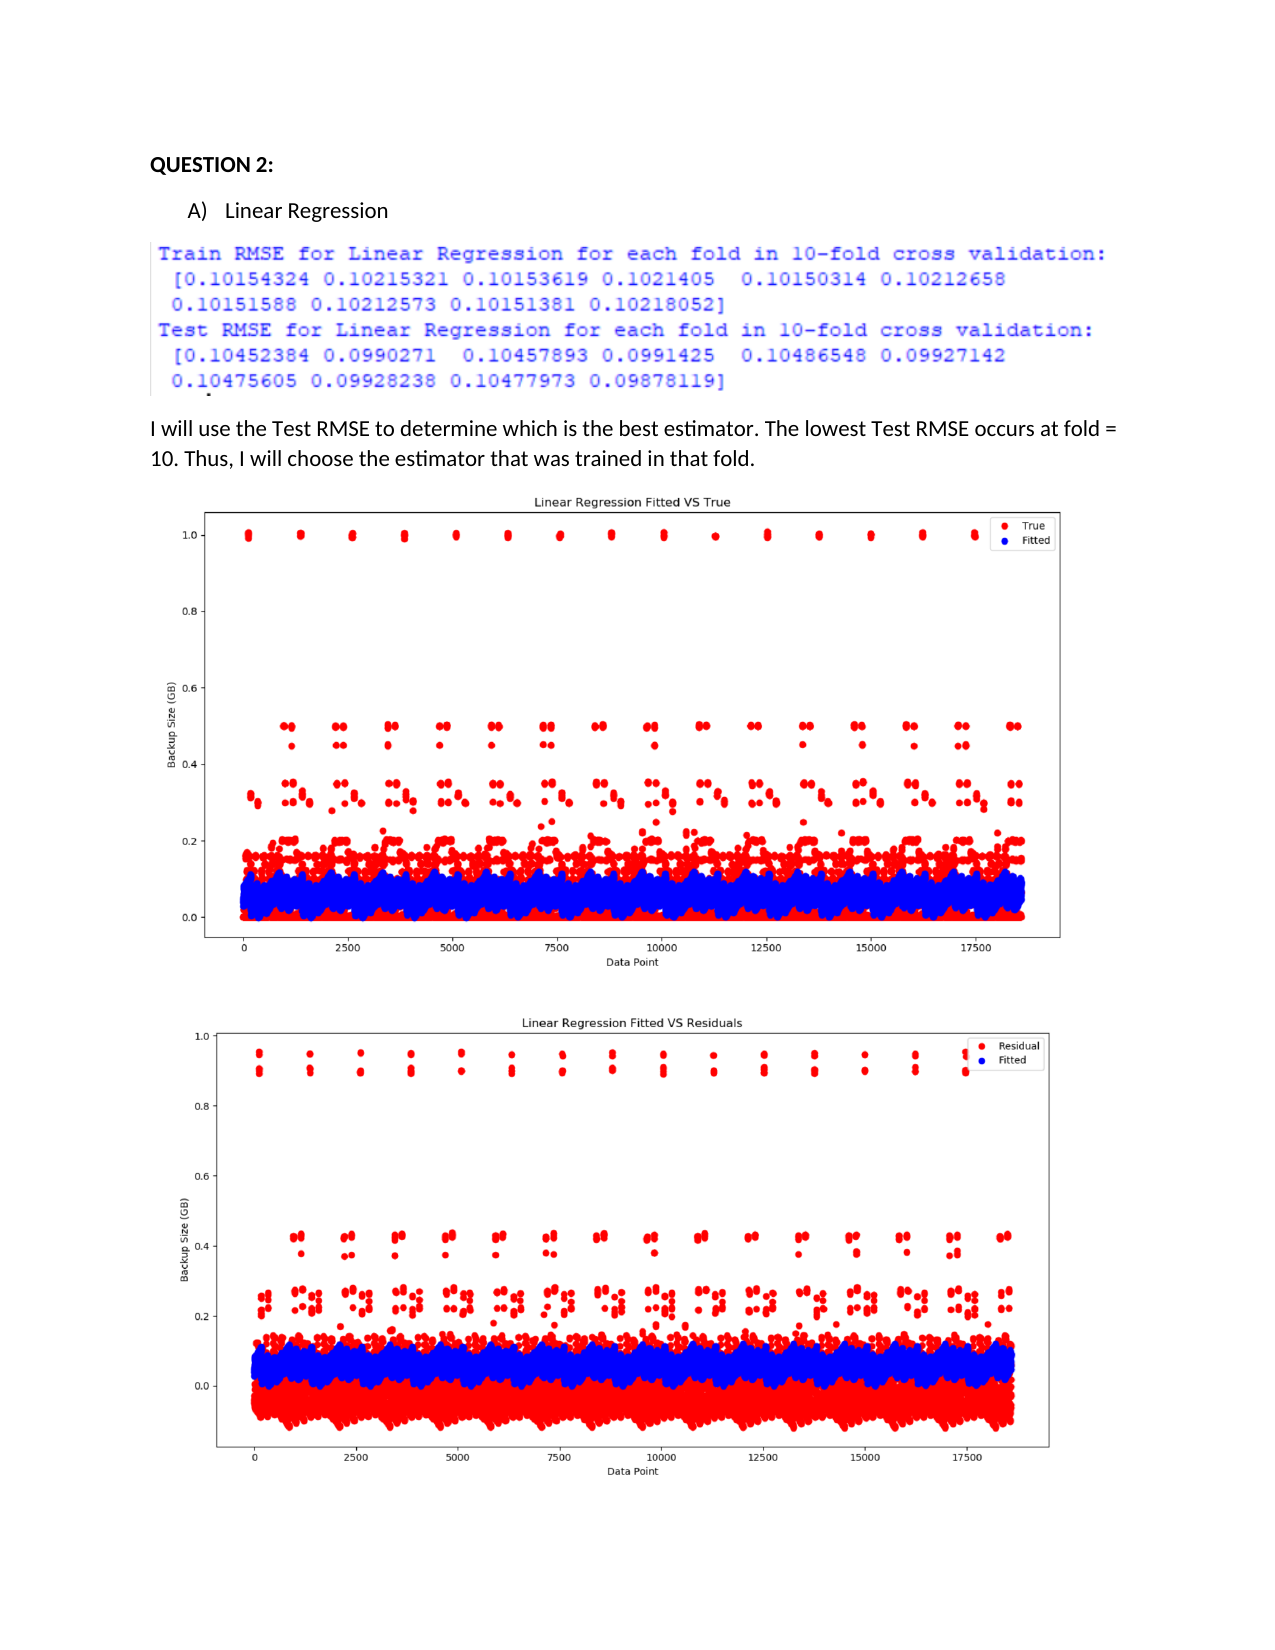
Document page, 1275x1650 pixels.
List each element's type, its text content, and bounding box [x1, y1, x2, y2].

text QUESTION 2: [150, 150, 1125, 178]
picture [150, 996, 1076, 1486]
text I will use the Test RMSE to determine which is the best estimator. The lowest Test RMSE occurs at fold = 10. Thus, I will choose the estimator that was trained in that fold. [150, 414, 1125, 472]
picture [150, 490, 1080, 979]
list Linear Regression [187, 196, 1125, 224]
picture [150, 242, 1125, 396]
